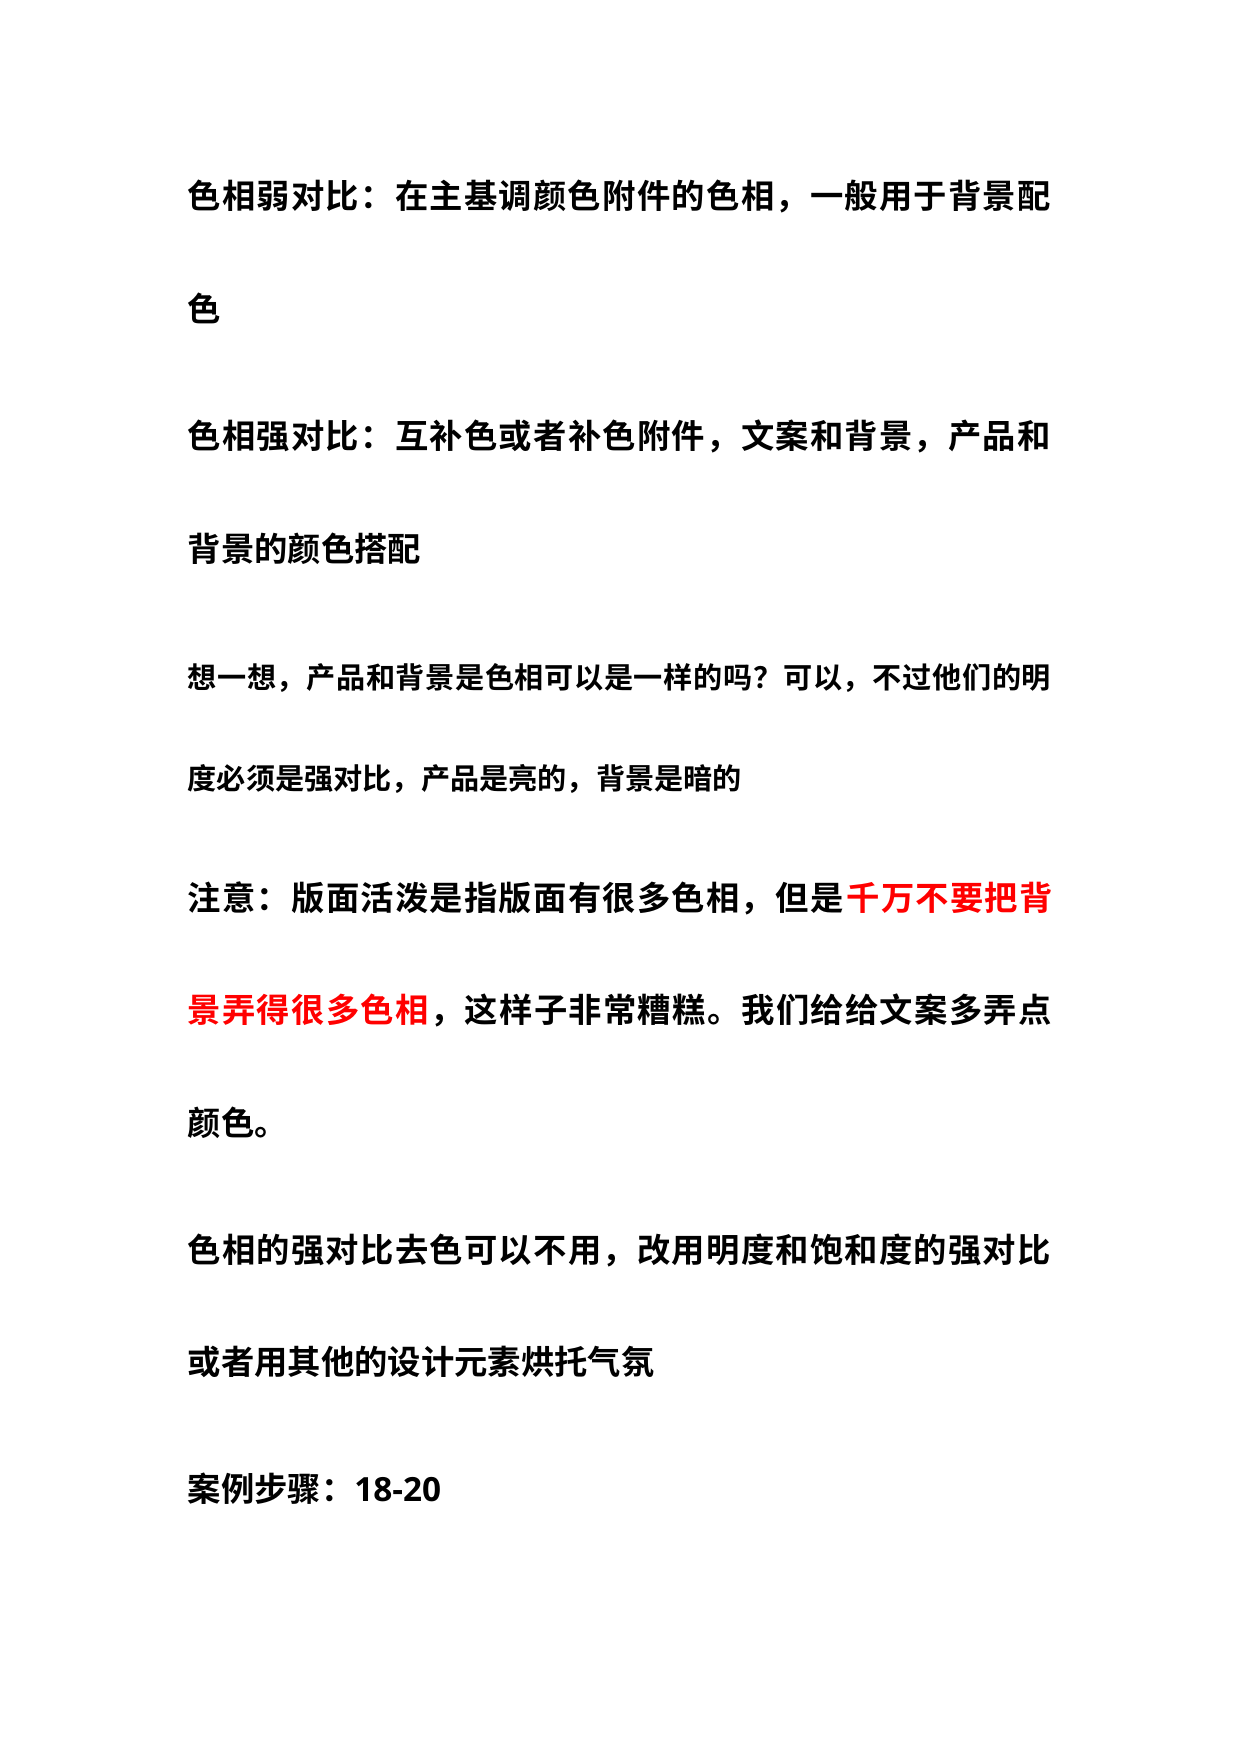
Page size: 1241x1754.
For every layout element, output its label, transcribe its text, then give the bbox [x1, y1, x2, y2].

subtitle 色相的强对比去色可以不用，改用明度和饱和度的强对比，或者用其他的设计元素烘托气氛 [187, 1215, 1053, 1393]
subtitle 色相强对比：互补色或者补色附件，文案和背景，产品和背景的颜色搭配 [187, 402, 1053, 579]
subtitle 想一想，产品和背景是色相可以是一样的吗？可以，不过他们的明度必须是强对比，产品是亮的，背景是暗的 [187, 643, 1053, 809]
subtitle 色相弱对比：在主基调颜色附件的色相，一般用于背景配色 [187, 162, 1053, 339]
subtitle 案例步骤：18-20 [187, 1455, 1053, 1520]
subtitle 注意：版面活泼是指版面有很多色相，但是千万不要把背景弄得很多色相，这样子非常糟糕。我们给给文案多弄点颜色。 [187, 863, 1053, 1153]
